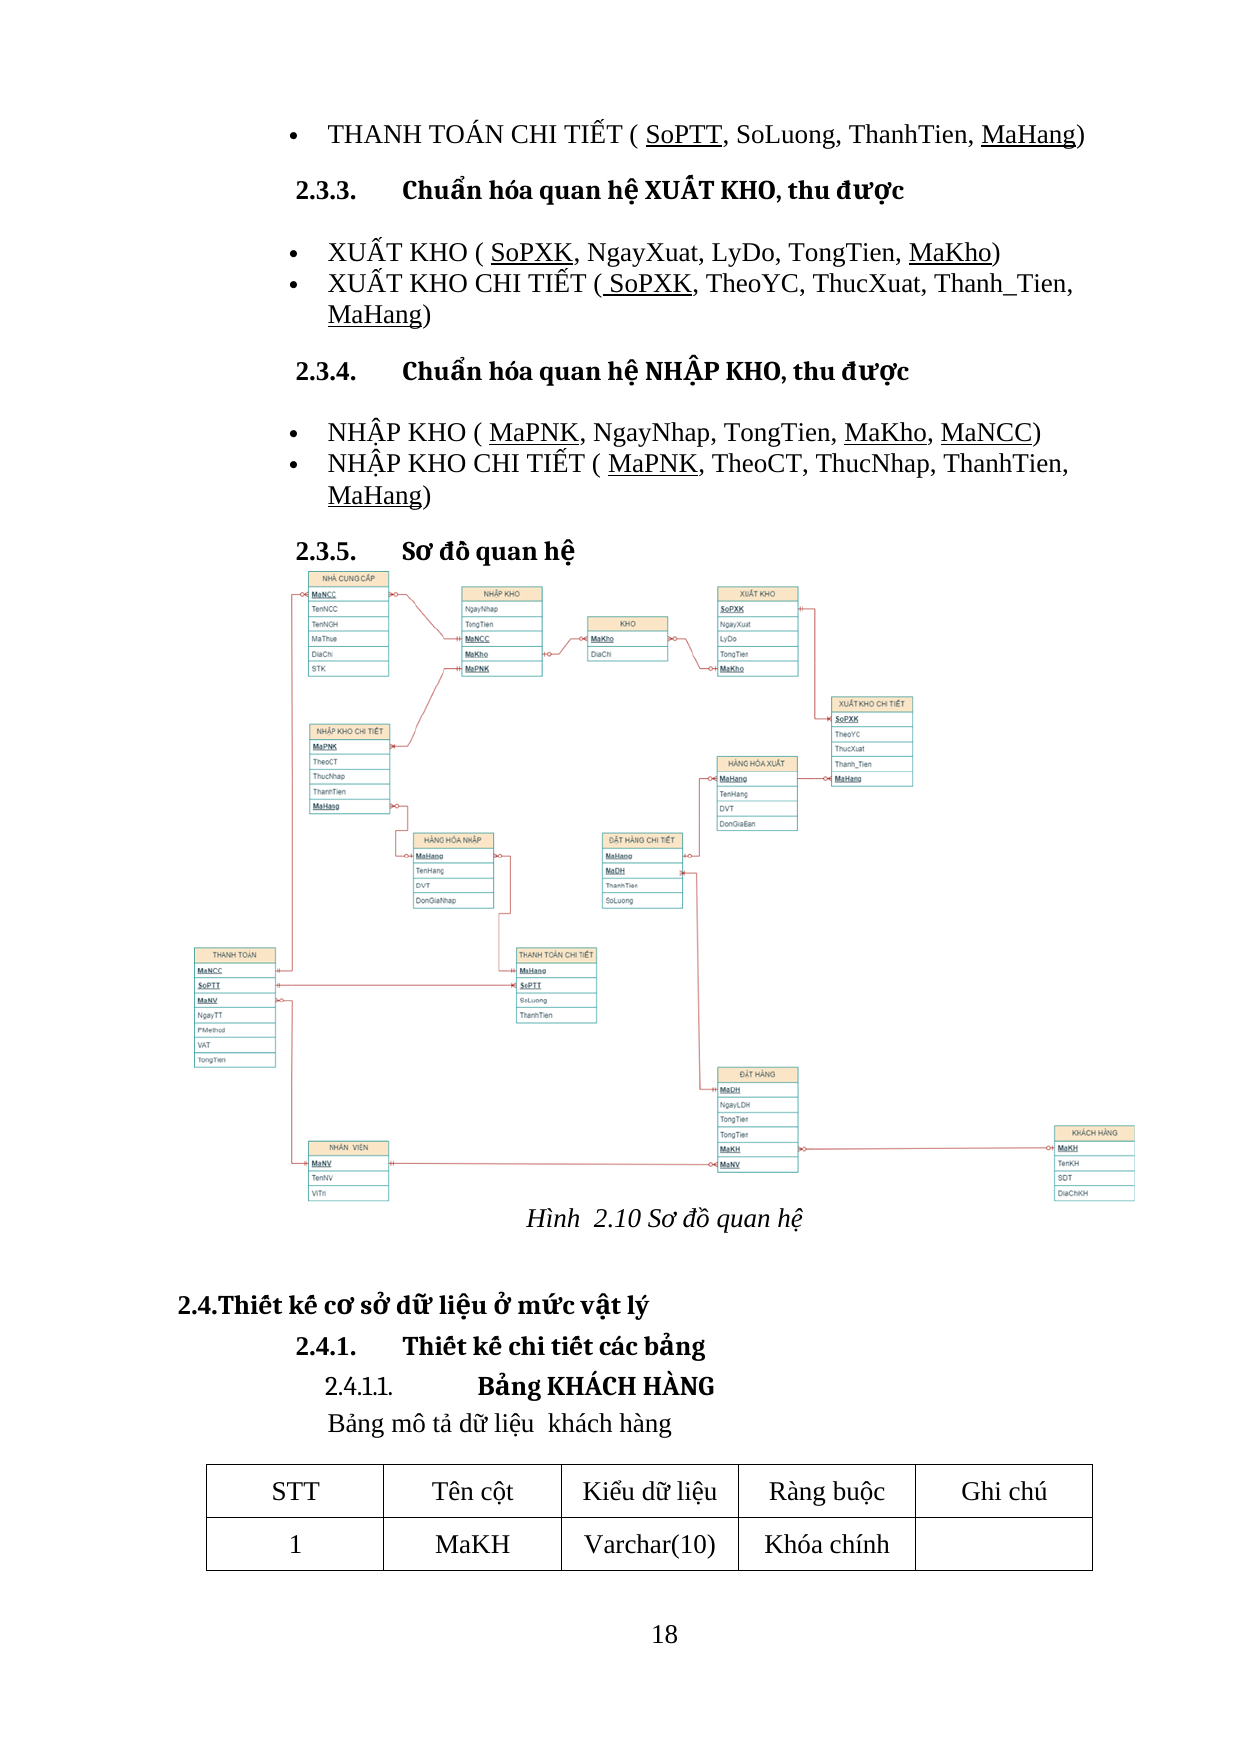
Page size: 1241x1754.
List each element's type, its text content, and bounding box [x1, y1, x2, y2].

subtitle Chuẩn hóa quan hệ XUẤT KHO, thu được [177, 174, 1152, 206]
subtitle Thiết kế cơ sở dữ liệu ở mức vật lý [177, 1289, 1152, 1321]
list NHẬP KHO CHI TIẾT ( MaPNK, TheoCT, ThucNhap, ThanhTien, MaHang) [290, 448, 1152, 510]
table_cell 1 [207, 1518, 383, 1570]
list NHẬP KHO ( MaPNK, NgayNhap, TongTien, MaKho, MaNCC) [290, 416, 1152, 448]
text Bảng mô tả dữ liệu khách hàng [177, 1407, 1152, 1438]
list XUẤT KHO ( SoPXK, NgayXuat, LyDo, TongTien, MaKho) [290, 236, 1152, 267]
list THANH TOÁN CHI TIẾT ( SoPTT, SoLuong, ThanhTien, MaHang) [290, 118, 1152, 149]
subtitle Chuẩn hóa quan hệ NHẬP KHO, thu được [177, 354, 1152, 387]
table_cell Varchar(10) [562, 1518, 738, 1570]
subtitle Bảng KHÁCH HÀNG [177, 1371, 1152, 1402]
picture [194, 571, 1135, 1202]
table_header Tên cột [384, 1465, 561, 1517]
table_cell Khóa chính [739, 1518, 915, 1570]
table_header Ràng buộc [739, 1465, 915, 1517]
table_header Ghi chú [916, 1465, 1092, 1517]
table_cell [916, 1518, 1092, 1570]
subtitle Thiết kế chi tiết các bảng [177, 1330, 1152, 1362]
subtitle Sơ đồ quan hệ [177, 535, 1152, 567]
table_cell MaKH [384, 1518, 561, 1570]
table_header STT [207, 1465, 383, 1517]
table_header Kiểu dữ liệu [562, 1465, 738, 1517]
list XUẤT KHO CHI TIẾT ( SoPXK, TheoYC, ThucXuat, Thanh_Tien, MaHang) [290, 267, 1152, 329]
